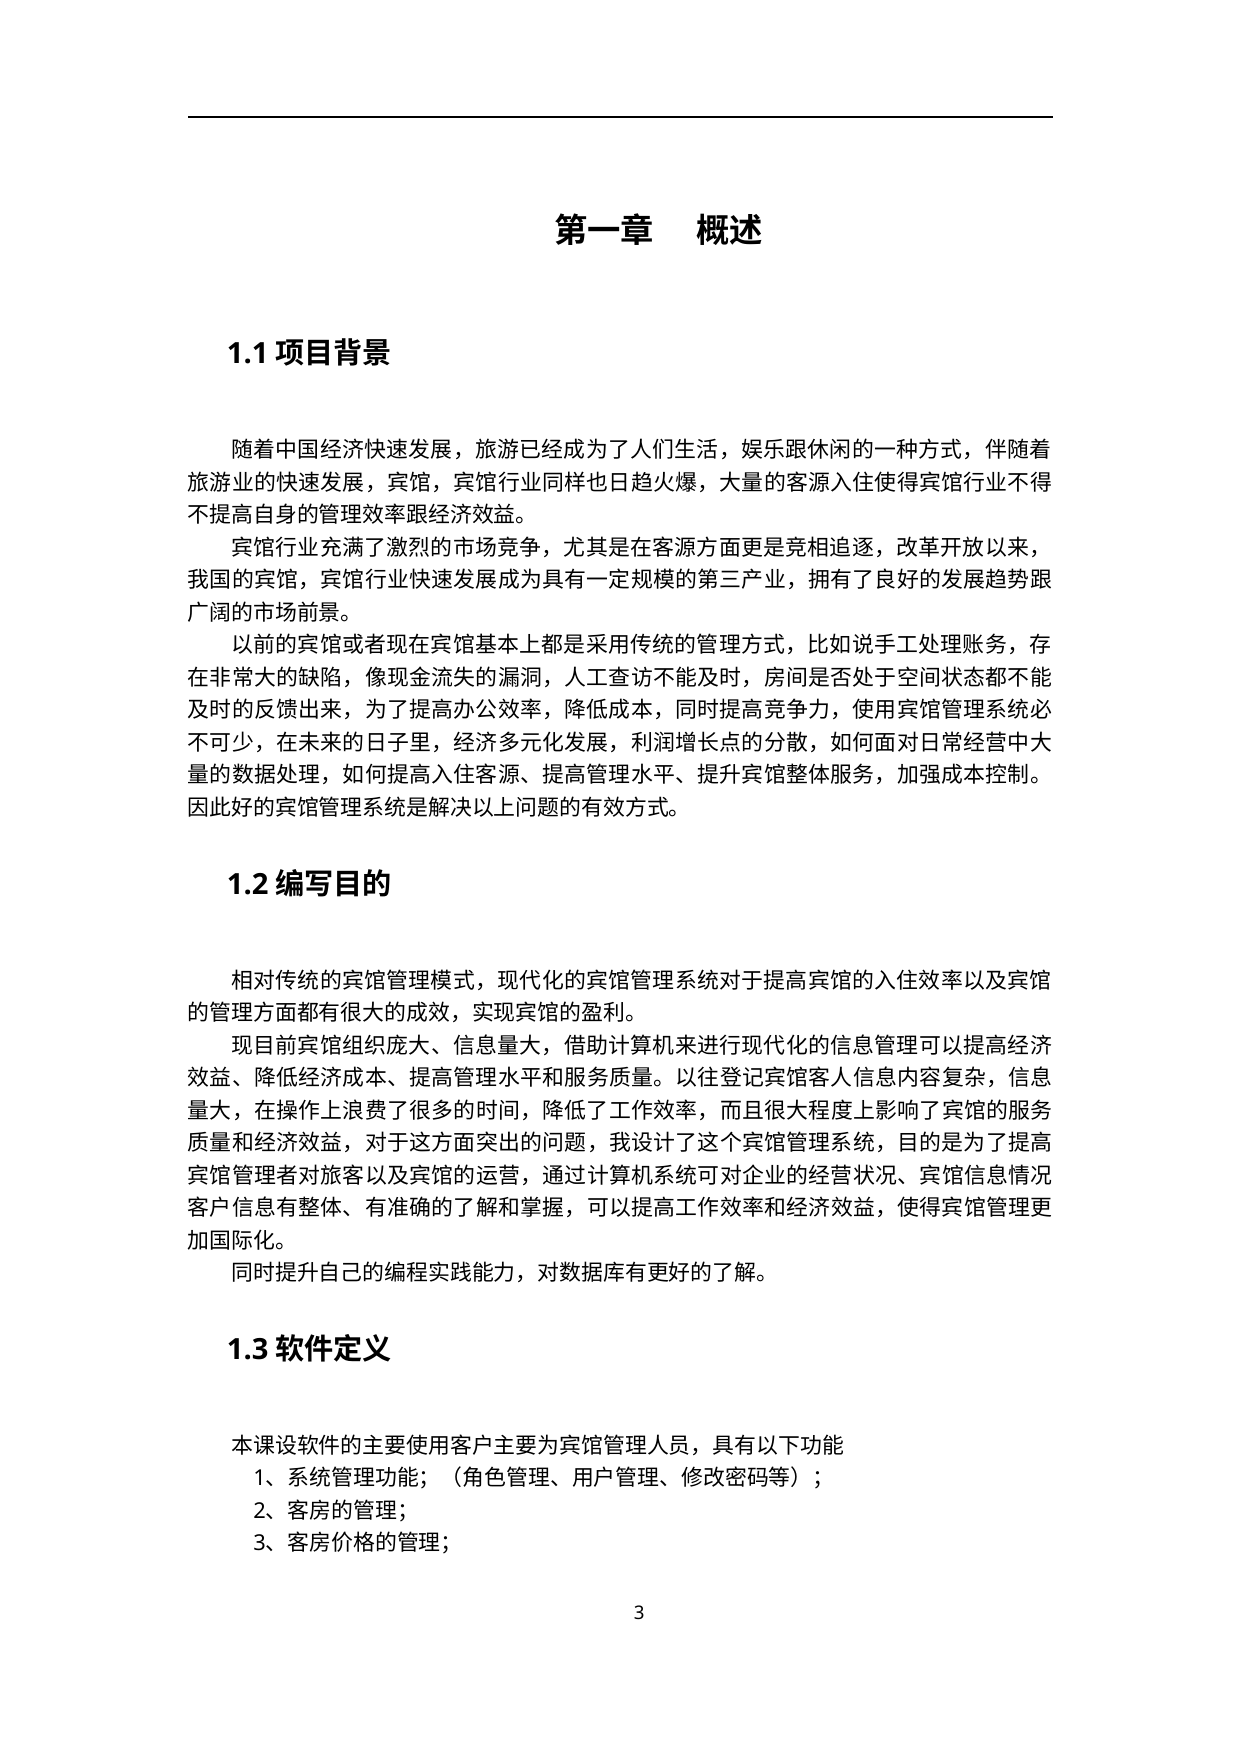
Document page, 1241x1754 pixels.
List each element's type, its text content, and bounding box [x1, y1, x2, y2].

text 相对传统的宾馆管理模式，现代化的宾馆管理系统对于提高宾馆的入住效率以及宾馆的管理方面都有很大的成效，实现宾馆的盈利。 [187, 962, 1053, 1027]
text 编写目的 [227, 849, 1053, 914]
text 2、客房的管理； [209, 1492, 1053, 1525]
text 宾馆行业充满了激烈的市场竞争，尤其是在客源方面更是竞相追逐，改革开放以来，我国的宾馆，宾馆行业快速发展成为具有一定规模的第三产业，拥有了良好的发展趋势跟广阔的市场前景。 [187, 529, 1053, 627]
text 项目背景 [227, 319, 1053, 384]
text 3、客房价格的管理； [209, 1525, 1053, 1557]
text 随着中国经济快速发展，旅游已经成为了人们生活，娱乐跟休闲的一种方式，伴随着旅游业的快速发展，宾馆，宾馆行业同样也日趋火爆，大量的客源入住使得宾馆行业不得不提高自身的管理效率跟经济效益。 [187, 432, 1053, 529]
text 概述 [264, 195, 1053, 260]
text 1、系统管理功能；（角色管理、用户管理、修改密码等）； [209, 1460, 1053, 1492]
text 同时提升自己的编程实践能力，对数据库有更好的了解。 [187, 1255, 1053, 1287]
text 以前的宾馆或者现在宾馆基本上都是采用传统的管理方式，比如说手工处理账务，存在非常大的缺陷，像现金流失的漏洞，人工查访不能及时，房间是否处于空间状态都不能及时的反馈出来，为了提高办公效率，降低成本，同时提高竞争力，使用宾馆管理系统必不可少，在未来的日子里，经济多元化发展，利润增长点的分散，如何面对日常经营中大量的数据处理，如何提高入住客源、提高管理水平、提升宾馆整体服务，加强成本控制。因此好的宾馆管理系统是解决以上问题的有效方式。 [187, 627, 1053, 822]
text 本课设软件的主要使用客户主要为宾馆管理人员，具有以下功能 [187, 1427, 1053, 1460]
text 现目前宾馆组织庞大、信息量大，借助计算机来进行现代化的信息管理可以提高经济效益、降低经济成本、提高管理水平和服务质量。以往登记宾馆客人信息内容复杂，信息量大，在操作上浪费了很多的时间，降低了工作效率，而且很大程度上影响了宾馆的服务质量和经济效益，对于这方面突出的问题，我设计了这个宾馆管理系统，目的是为了提高宾馆管理者对旅客以及宾馆的运营，通过计算机系统可对企业的经营状况、宾馆信息情况、客户信息有整体、有准确的了解和掌握，可以提高工作效率和经济效益，使得宾馆管理更加国际化。 [187, 1027, 1053, 1255]
text 软件定义 [227, 1314, 1053, 1379]
